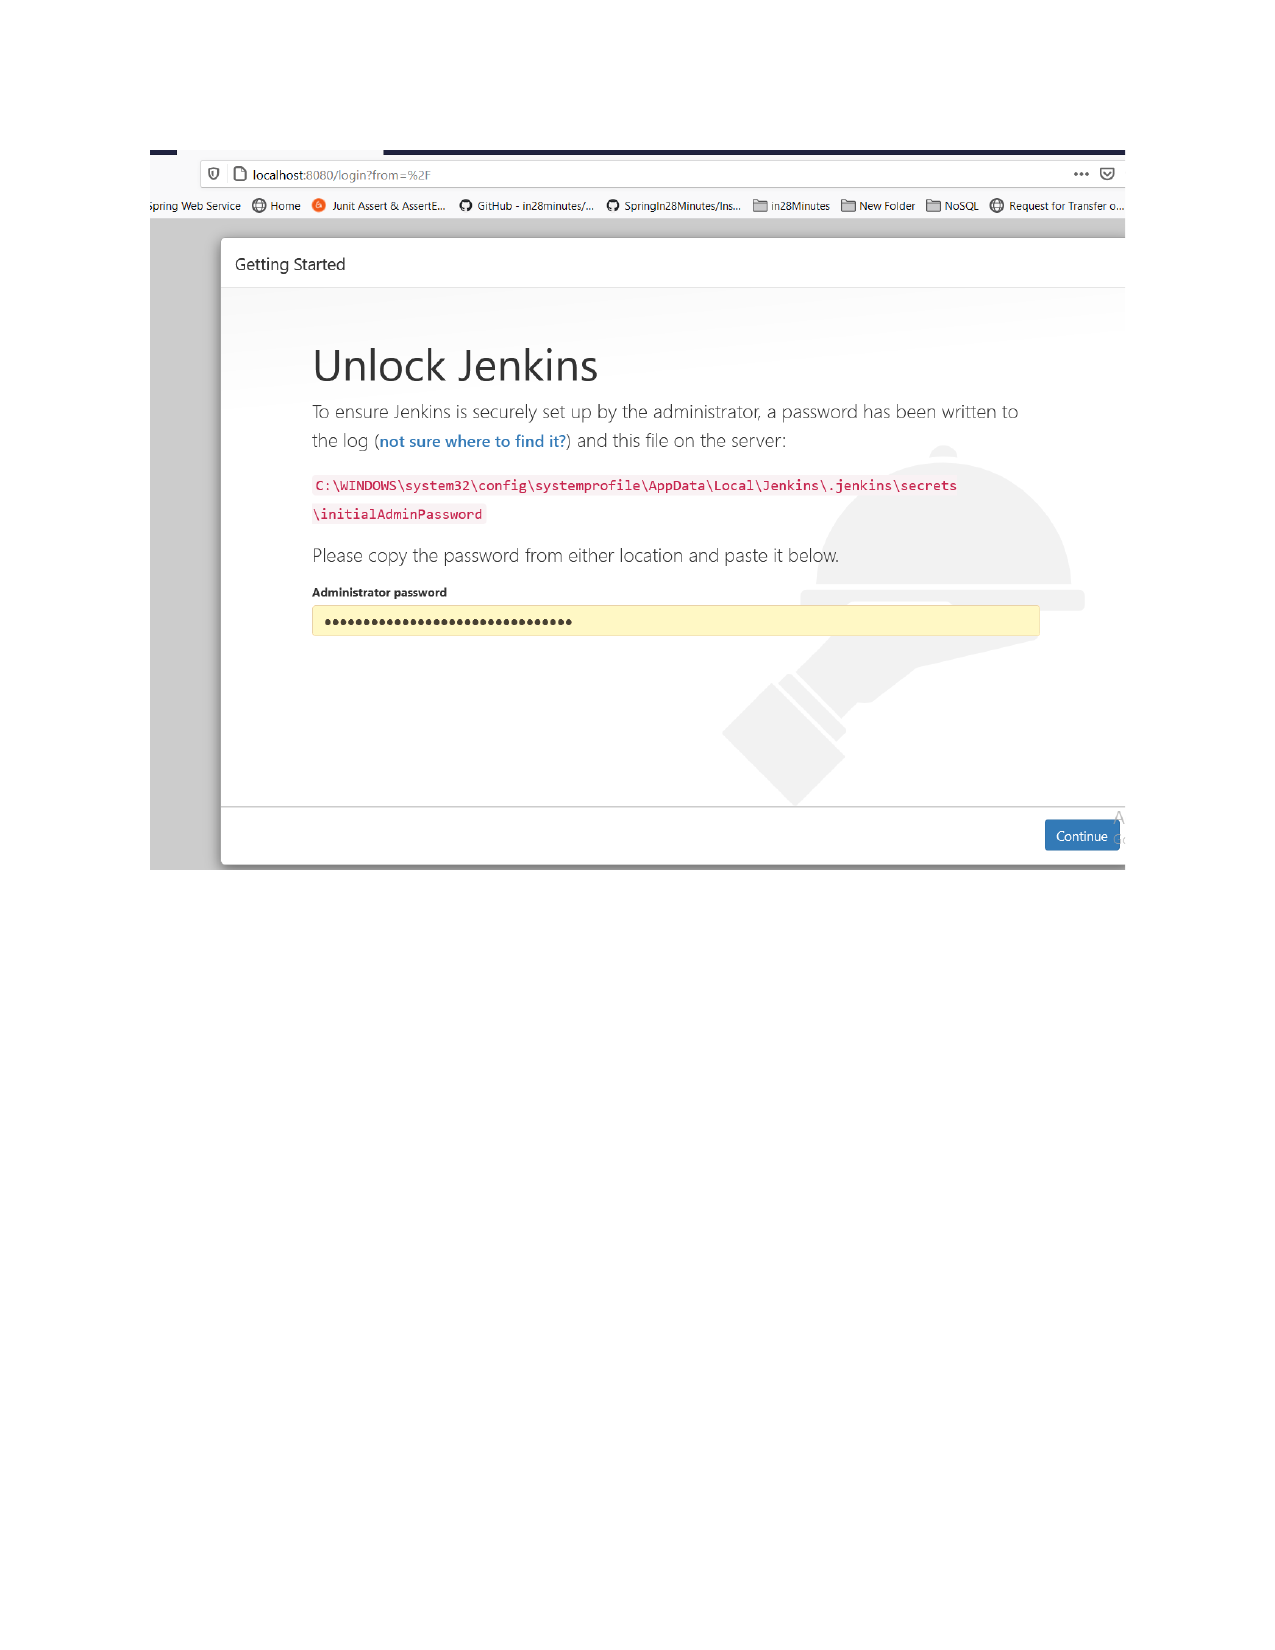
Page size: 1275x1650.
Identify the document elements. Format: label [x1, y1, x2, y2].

picture [150, 150, 1125, 870]
